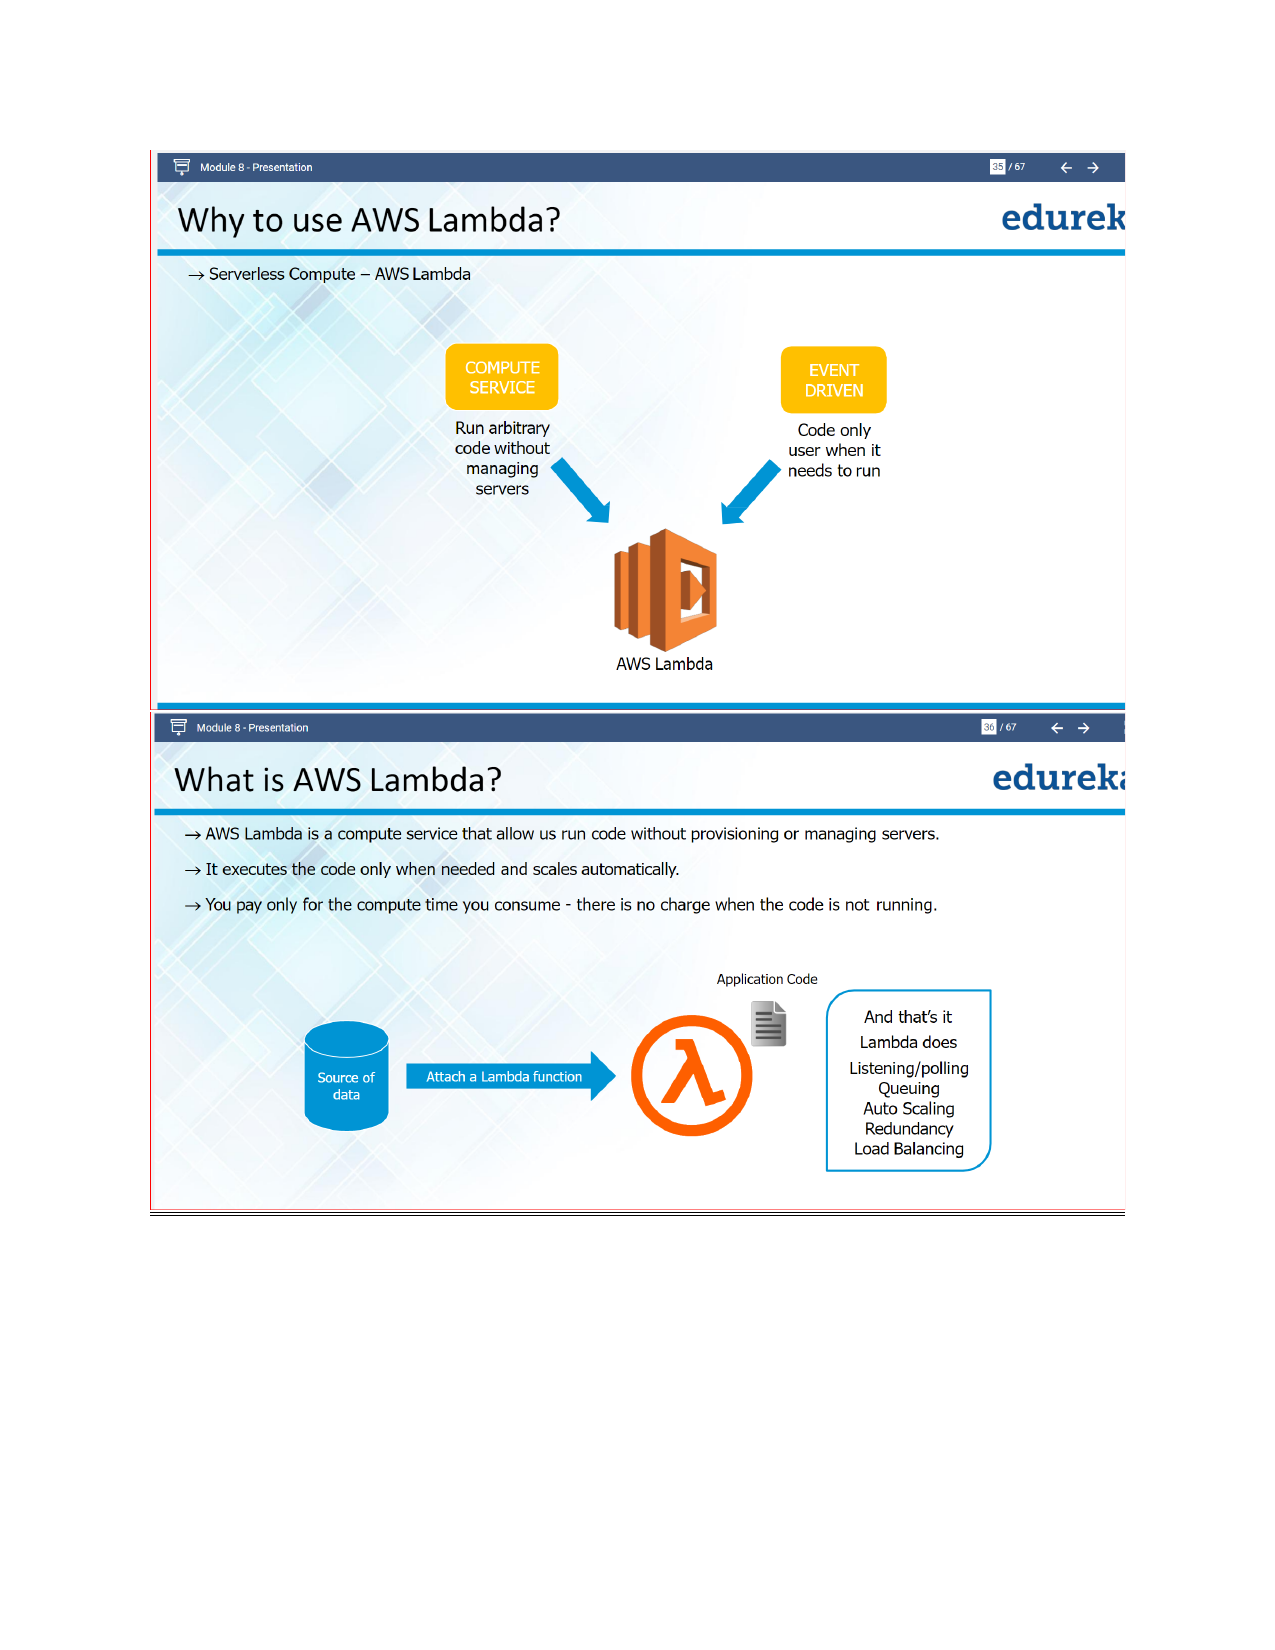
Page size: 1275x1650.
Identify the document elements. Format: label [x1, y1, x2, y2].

picture [150, 712, 1125, 1210]
picture [150, 150, 1125, 710]
